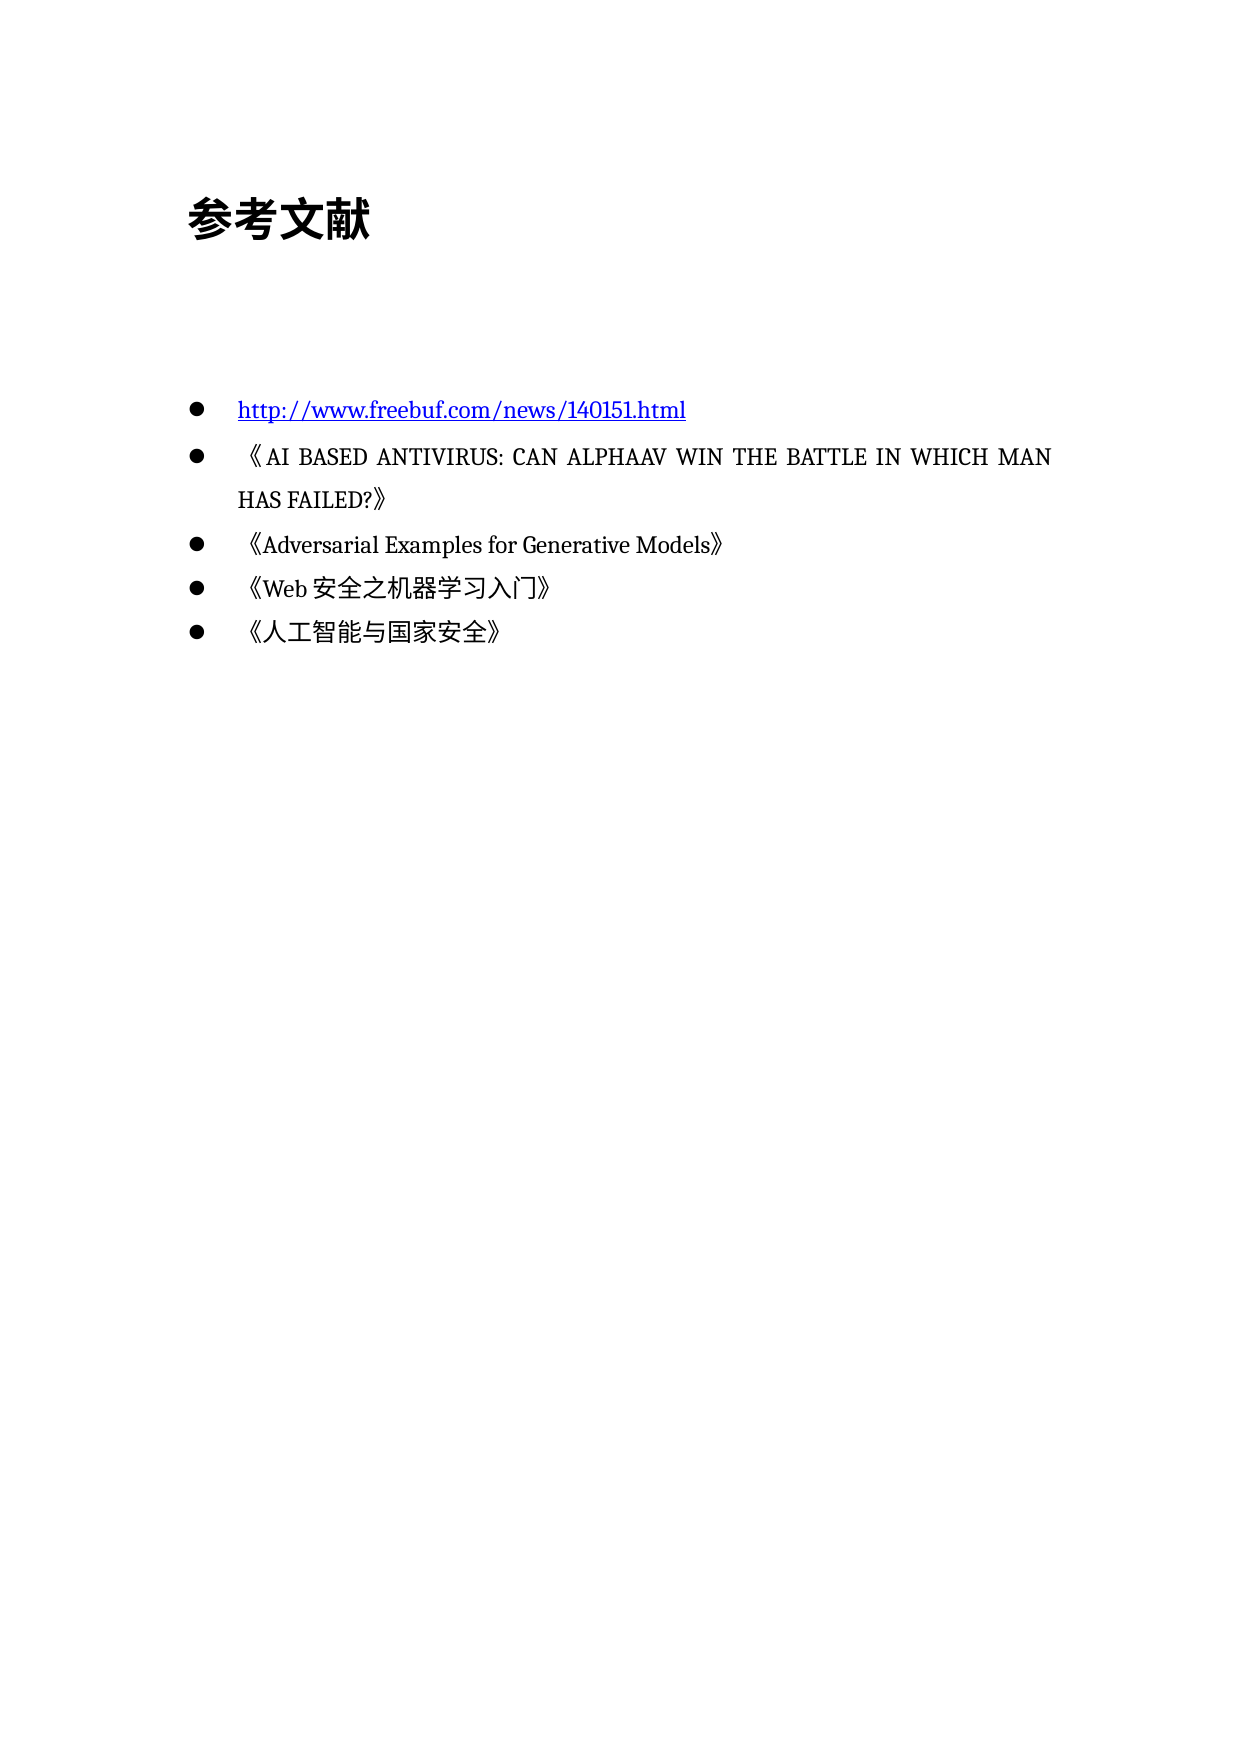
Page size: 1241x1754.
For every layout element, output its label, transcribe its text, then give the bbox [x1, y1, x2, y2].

list http://www.freebuf.com/news/140151.html [187, 388, 1053, 432]
list 《Web安全之机器学习入门》 [187, 564, 1053, 608]
subtitle 参考文献 [187, 172, 1053, 260]
list 《人工智能与国家安全》 [187, 608, 1053, 652]
list 《AI BASED ANTIVIRUS: CAN ALPHAAV WIN THE BATTLE IN WHICH MAN HAS FAILED?》 [187, 432, 1053, 520]
list 《Adversarial Examples for Generative Models》 [187, 520, 1053, 564]
